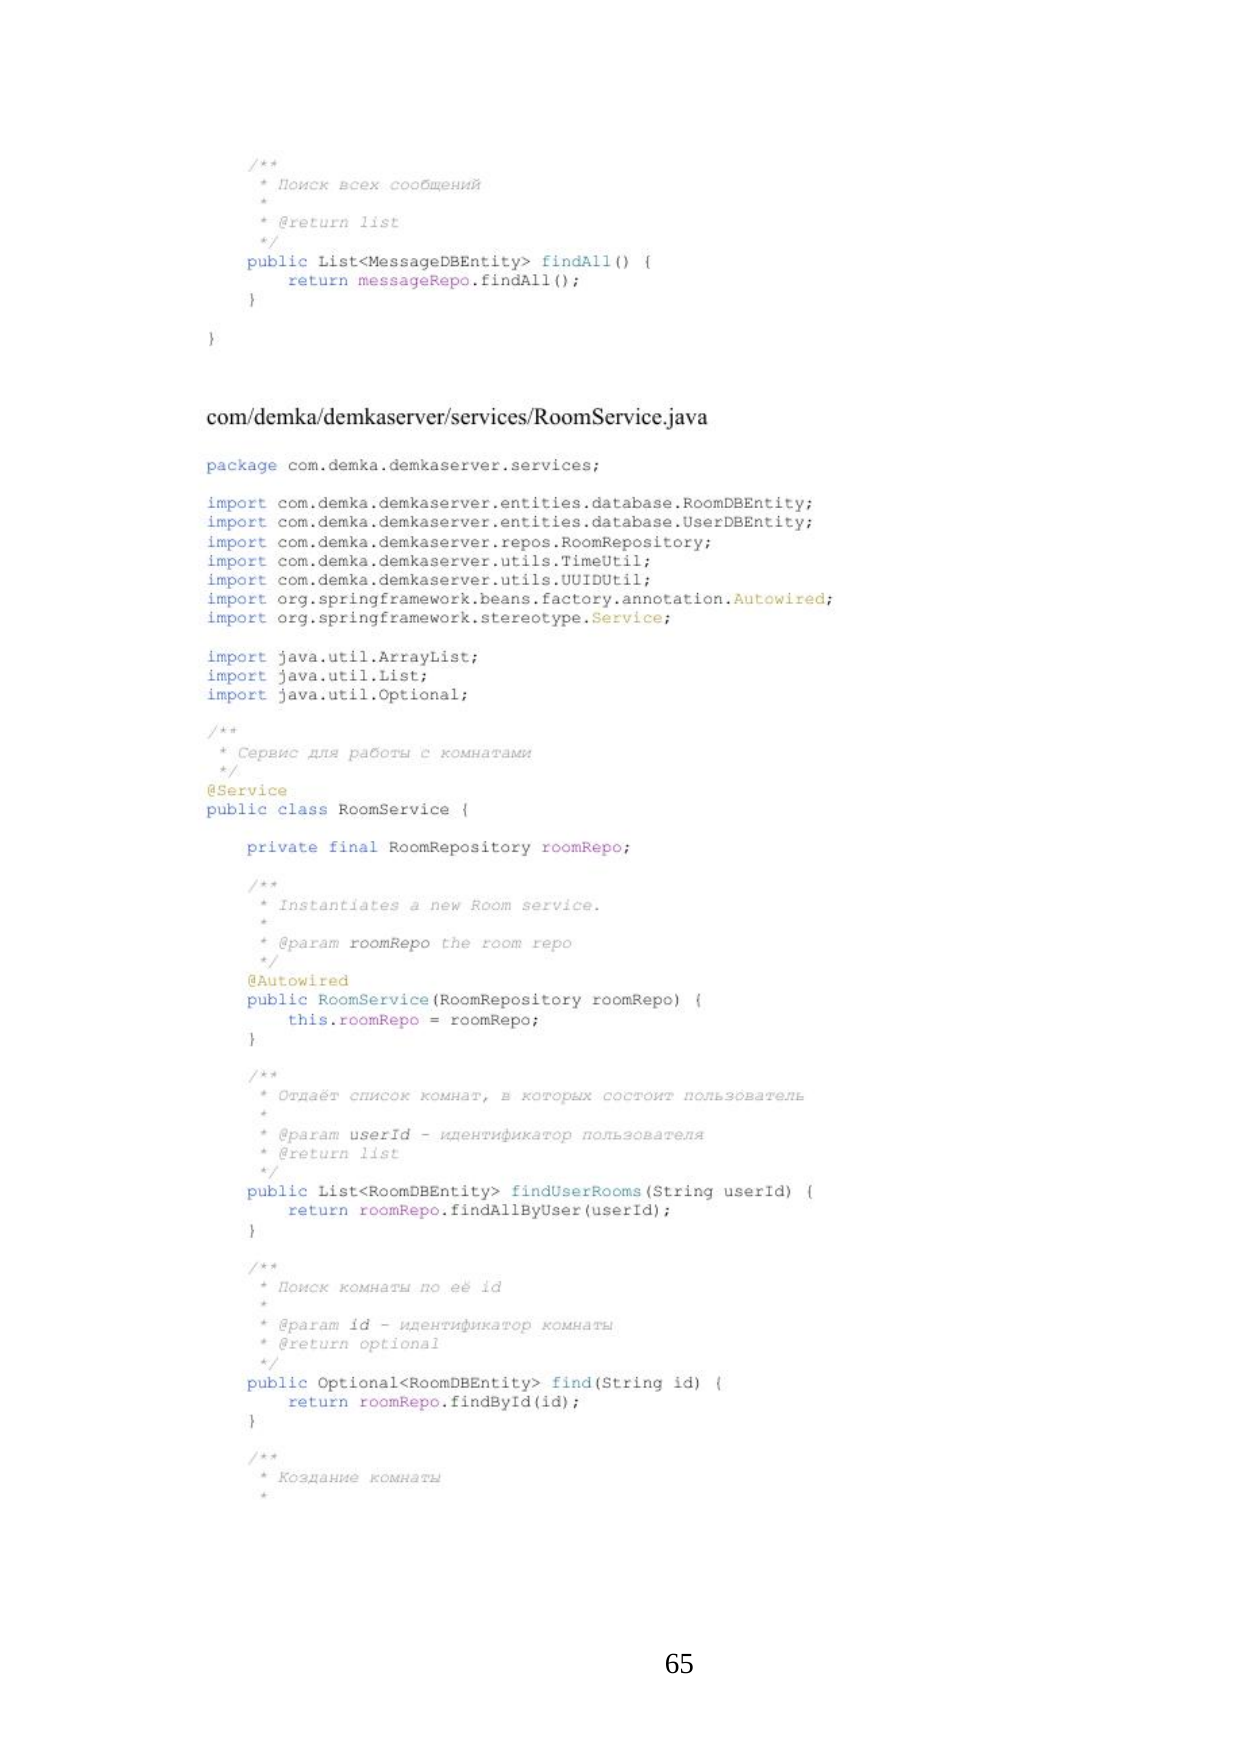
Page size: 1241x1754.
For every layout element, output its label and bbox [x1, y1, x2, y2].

picture [177, 118, 1182, 1539]
